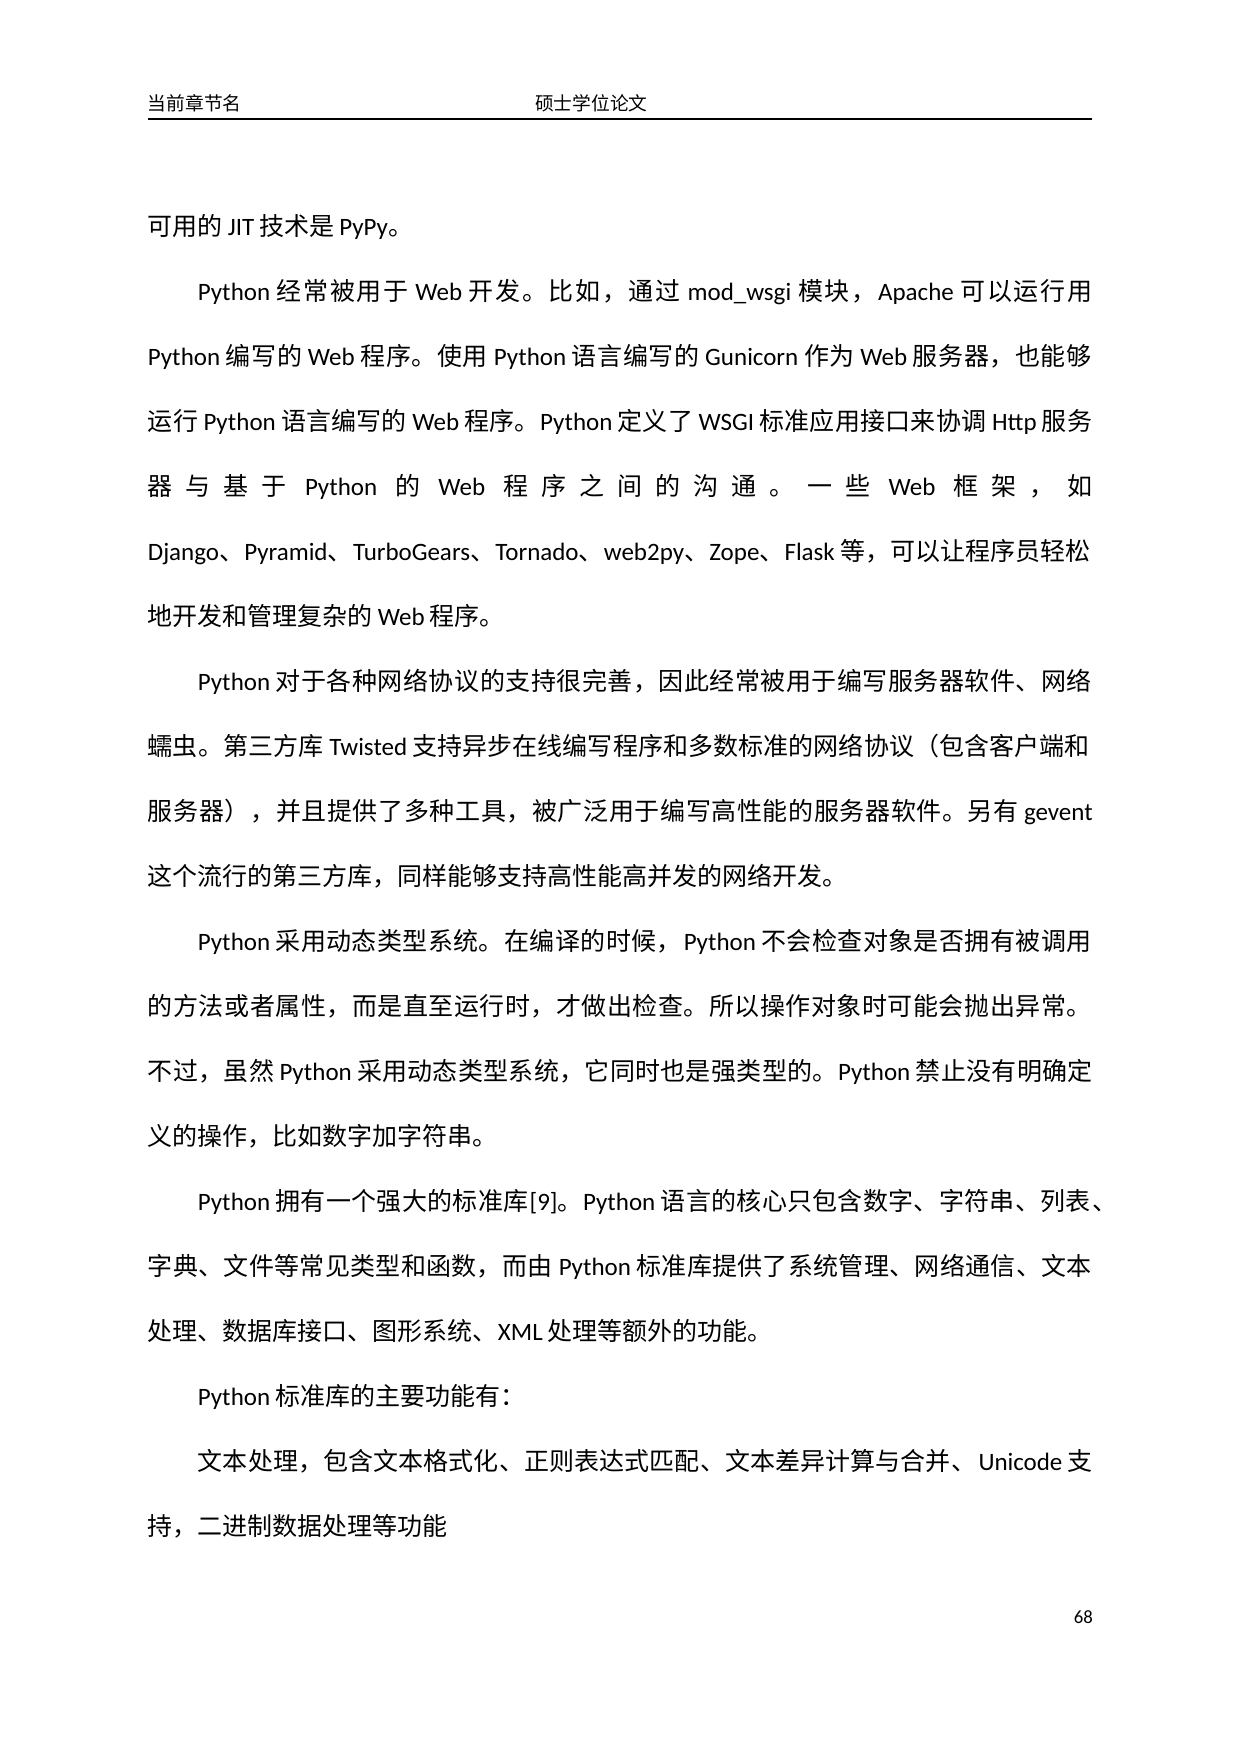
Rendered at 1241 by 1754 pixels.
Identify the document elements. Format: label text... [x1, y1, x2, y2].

list Python标准库的主要功能有： [148, 1362, 1092, 1427]
list Python拥有一个强大的标准库[9]。Python语言的核心只包含数字、字符串、列表、字典、文件等常见类型和函数，而由Python标准库提供了系统管理、网络通信、文本处理、数据库接口、图形系统、XML处理等额外的功能。 [148, 1167, 1092, 1362]
list Python对于各种网络协议的支持很完善，因此经常被用于编写服务器软件、网络蠕虫。第三方库Twisted支持异步在线编写程序和多数标准的网络协议（包含客户端和服务器），并且提供了多种工具，被广泛用于编写高性能的服务器软件。另有gevent这个流行的第三方库，同样能够支持高性能高并发的网络开发。 [148, 647, 1092, 907]
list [148, 192, 1092, 257]
list Python采用动态类型系统。在编译的时候，Python不会检查对象是否拥有被调用的方法或者属性，而是直至运行时，才做出检查。所以操作对象时可能会抛出异常。不过，虽然Python采用动态类型系统，它同时也是强类型的。Python禁止没有明确定义的操作，比如数字加字符串。 [148, 907, 1092, 1167]
list 文本处理，包含文本格式化、正则表达式匹配、文本差异计算与合并、Unicode支持，二进制数据处理等功能 [148, 1427, 1092, 1557]
list Python经常被用于Web开发。比如，通过mod_wsgi模块，Apache可以运行用Python编写的Web程序。使用Python语言编写的Gunicorn作为Web服务器，也能够运行Python语言编写的Web程序。Python定义了WSGI标准应用接口来协调Http服务器与基于Python的Web程序之间的沟通。一些Web框架，如Django、Pyramid、TurboGears、Tornado、web2py、Zope、Flask等，可以让程序员轻松地开发和管理复杂的Web程序。 [148, 257, 1092, 647]
